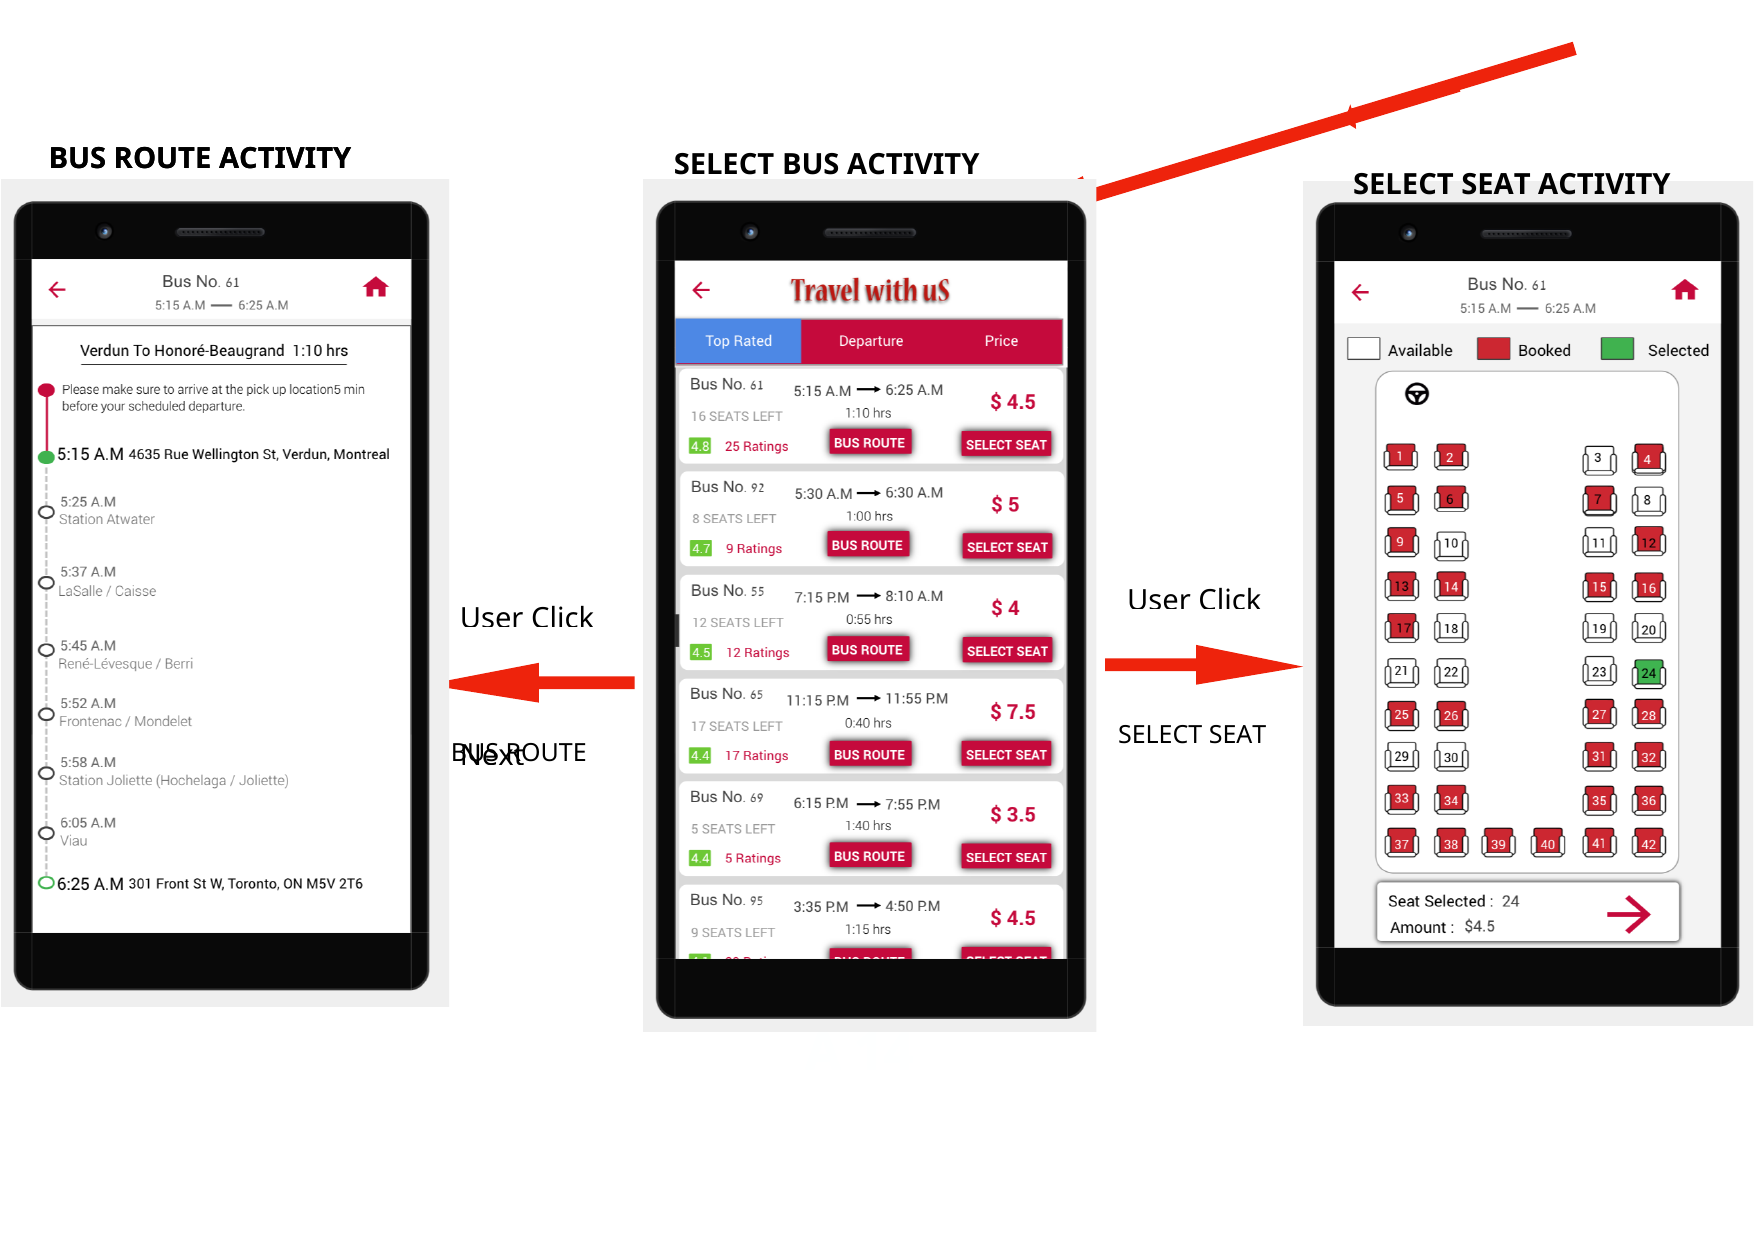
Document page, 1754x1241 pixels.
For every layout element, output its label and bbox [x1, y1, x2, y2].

picture [642, 179, 1097, 1032]
picture [0, 179, 450, 1007]
picture [1302, 181, 1754, 1026]
picture [1612, 181, 1617, 190]
